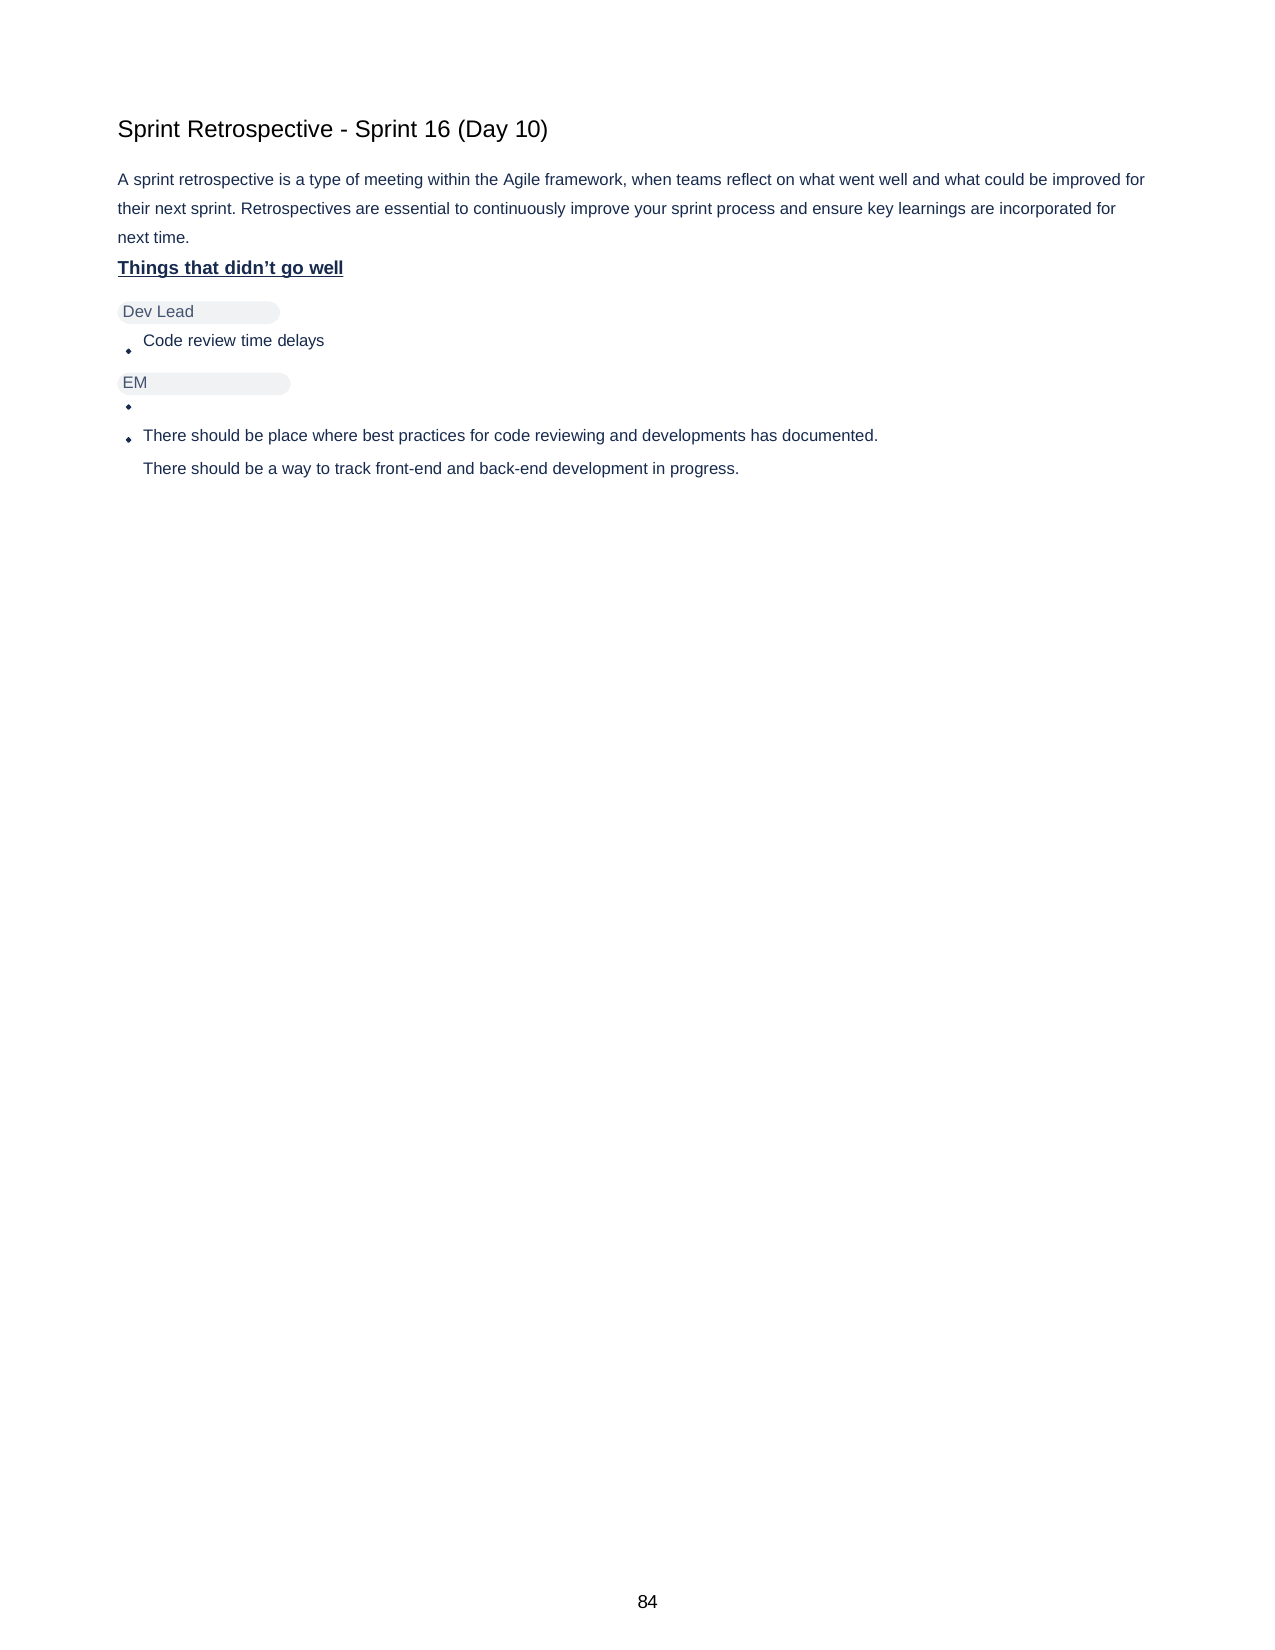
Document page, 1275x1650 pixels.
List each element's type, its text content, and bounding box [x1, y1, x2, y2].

subtitle Sprint Retrospective - Sprint 16 (Day 10) [117, 114, 1175, 142]
text There should be place where best practices for code reviewing and developments has documented. There should be a way to track front-end and back-end development in progress. [143, 388, 918, 478]
subtitle Things that didn’t go well [117, 257, 1175, 278]
text A sprint retrospective is a type of meeting within the Agile framework, when teams reflect on what went well and what could be improved for their next sprint. Retrospectives are essential to continuously improve your sprint process and ensure key learnings are incorporated for next time. [117, 170, 1148, 247]
text Code review time delays [143, 306, 1175, 350]
